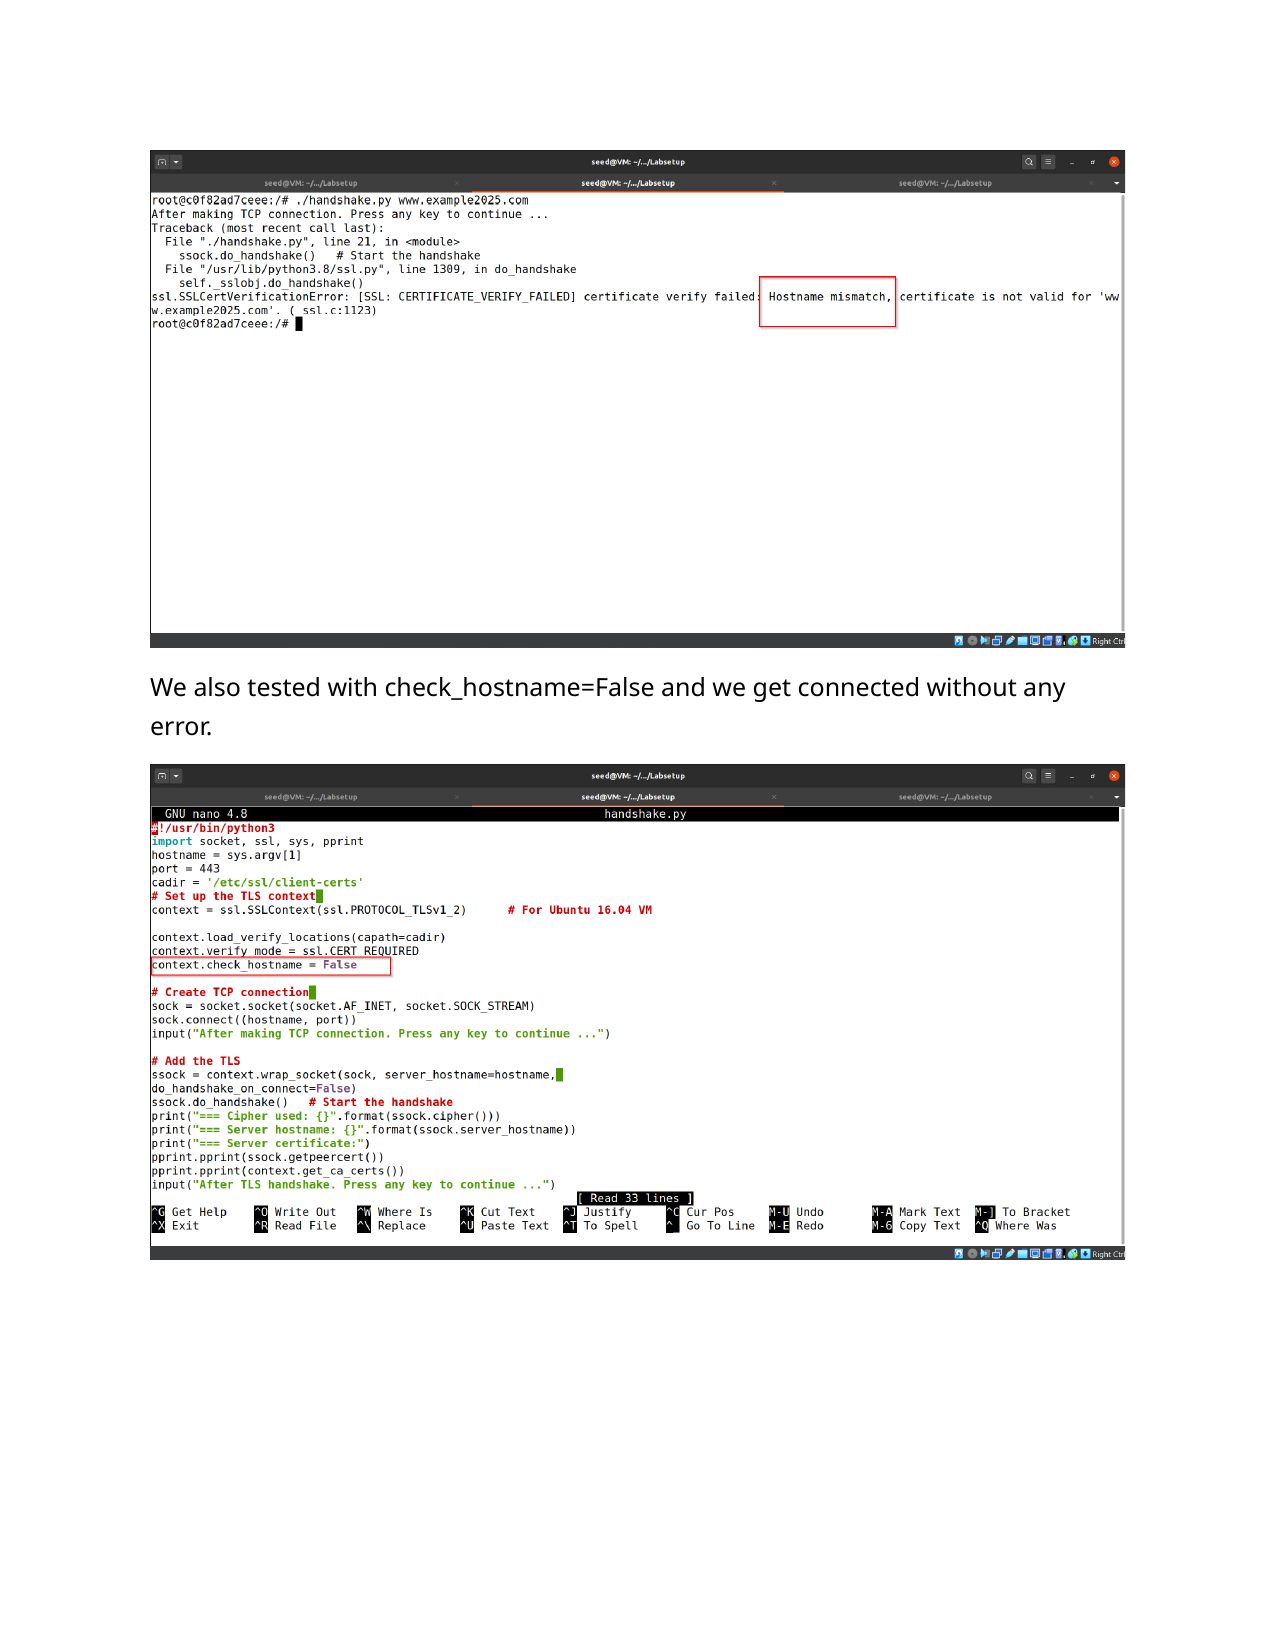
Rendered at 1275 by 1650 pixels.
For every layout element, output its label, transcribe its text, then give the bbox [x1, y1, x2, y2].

picture [150, 764, 1125, 1260]
picture [150, 150, 1125, 648]
text We also tested with check_hostname=False and we get connected without any error. [150, 669, 1125, 742]
